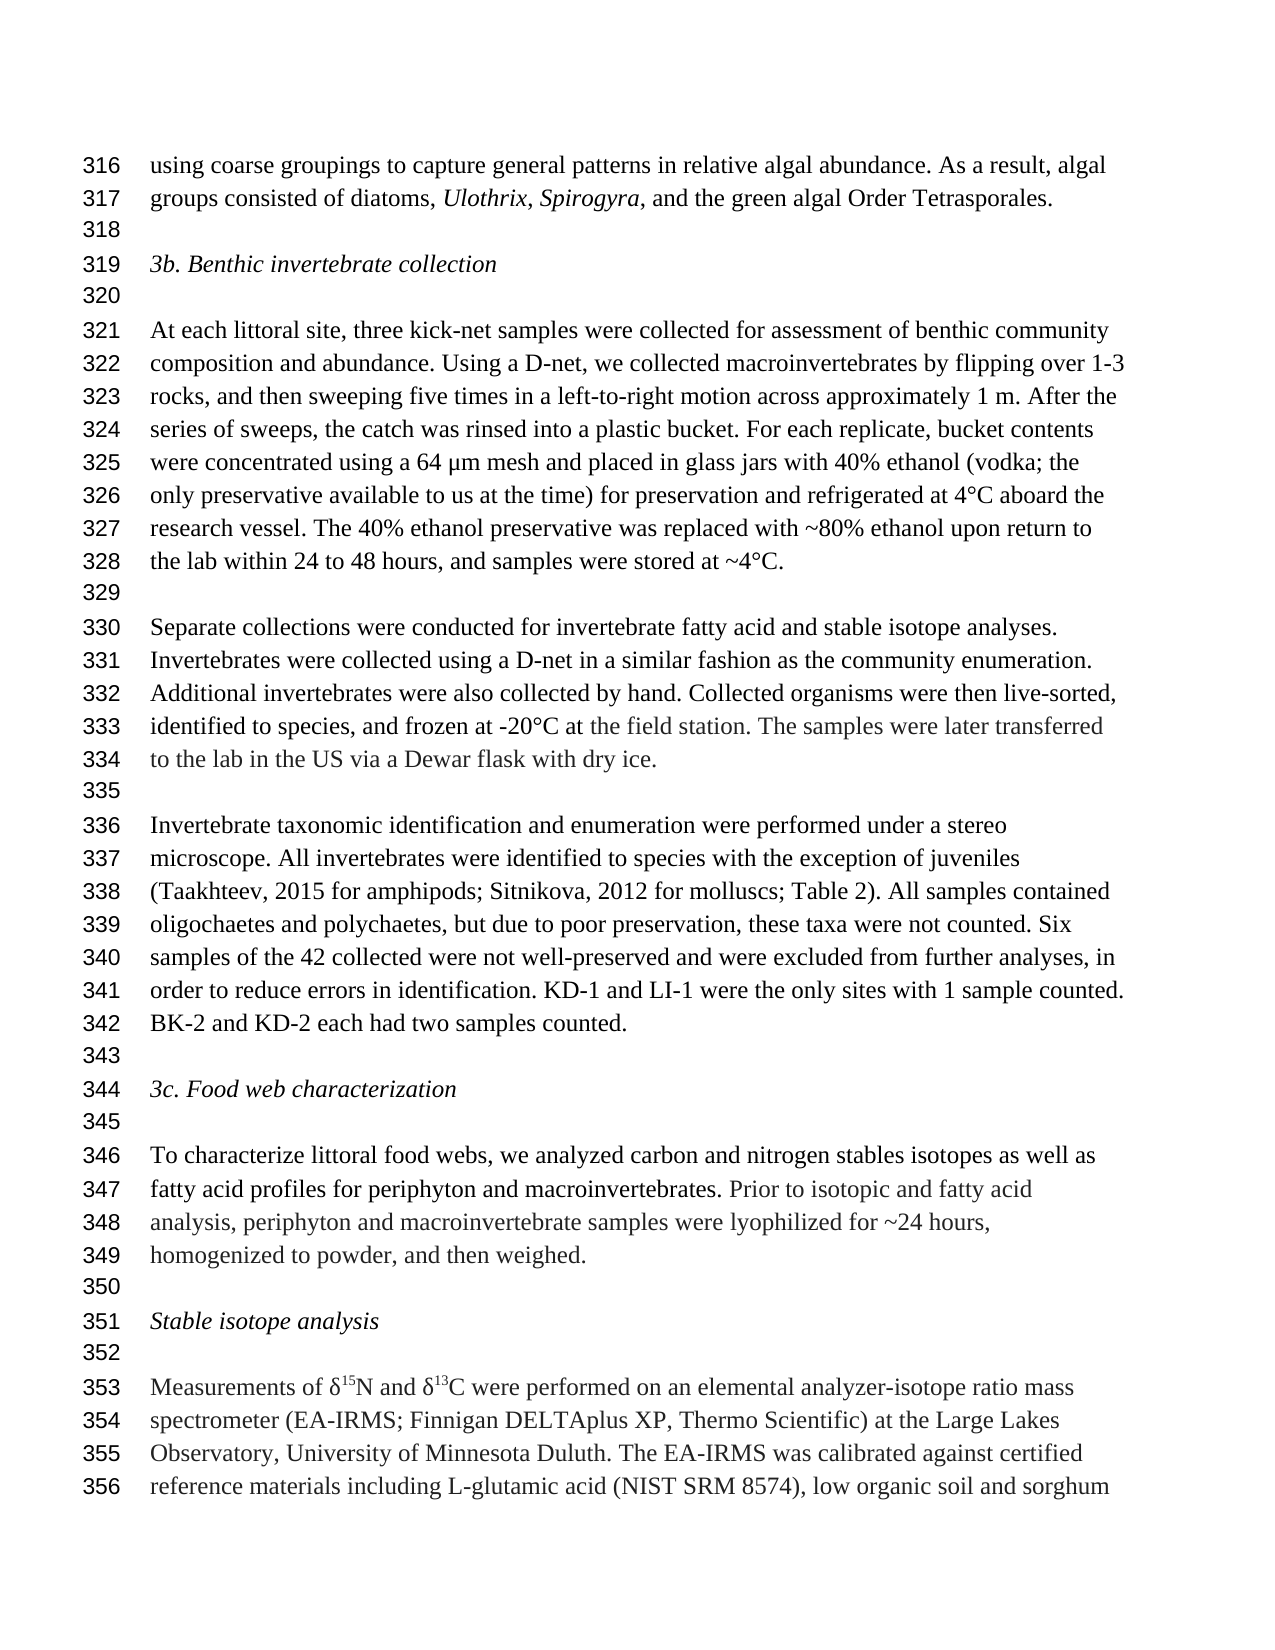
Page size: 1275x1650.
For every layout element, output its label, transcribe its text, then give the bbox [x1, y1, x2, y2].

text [150, 150, 1125, 212]
text Stable isotope analysis [150, 1306, 1125, 1334]
text At each littoral site, three kick-net samples were collected for assessment of benthic community composition and abundance. Using a D-net, we collected macroinvertebrates by flipping over 1-3 rocks, and then sweeping five times in a left-to-right motion across approximately 1 m. After the series of sweeps, the catch was rinsed into a plastic bucket. For each replicate, bucket contents were concentrated using a 64 μm mesh and placed in glass jars with 40% ethanol (vodka; the only preservative available to us at the time) for preservation and refrigerated at 4°C aboard the research vessel. The 40% ethanol preservative was replaced with ~80% ethanol upon return to the lab within 24 to 48 hours, and samples were stored at ~4°C. [150, 315, 1125, 575]
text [150, 1372, 1125, 1499]
text To characterize littoral food webs, we analyzed carbon and nitrogen stables isotopes as well as fatty acid profiles for periphyton and macroinvertebrates. Prior to isotopic and fatty acid analysis, periphyton and macroinvertebrate samples were lyophilized for ~24 hours, homogenized to powder, and then weighed. [150, 1141, 1125, 1268]
text Separate collections were conducted for invertebrate fatty acid and stable isotope analyses. Invertebrates were collected using a D-net in a similar fashion as the community enumeration. Additional invertebrates were also collected by hand. Collected organisms were then live-sorted, identified to species, and frozen at -20°C at the field station. The samples were later transferred to the lab in the US via a Dewar flask with dry ice. [150, 612, 1125, 773]
text Invertebrate taxonomic identification and enumeration were performed under a stereo microscope. All invertebrates were identified to species with the exception of juveniles (Taakhteev, 2015 for amphipods; Sitnikova, 2012 for molluscs; Table 2). All samples contained oligochaetes and polychaetes, but due to poor preservation, these taxa were not counted. Six samples of the 42 collected were not well-preserved and were excluded from further analyses, in order to reduce errors in identification. KD-1 and LI-1 were the only sites with 1 sample counted. BK-2 and KD-2 each had two samples counted. [150, 810, 1125, 1037]
text 3c. Food web characterization [150, 1074, 1125, 1103]
text 3b. Benthic invertebrate collection [150, 249, 1125, 278]
